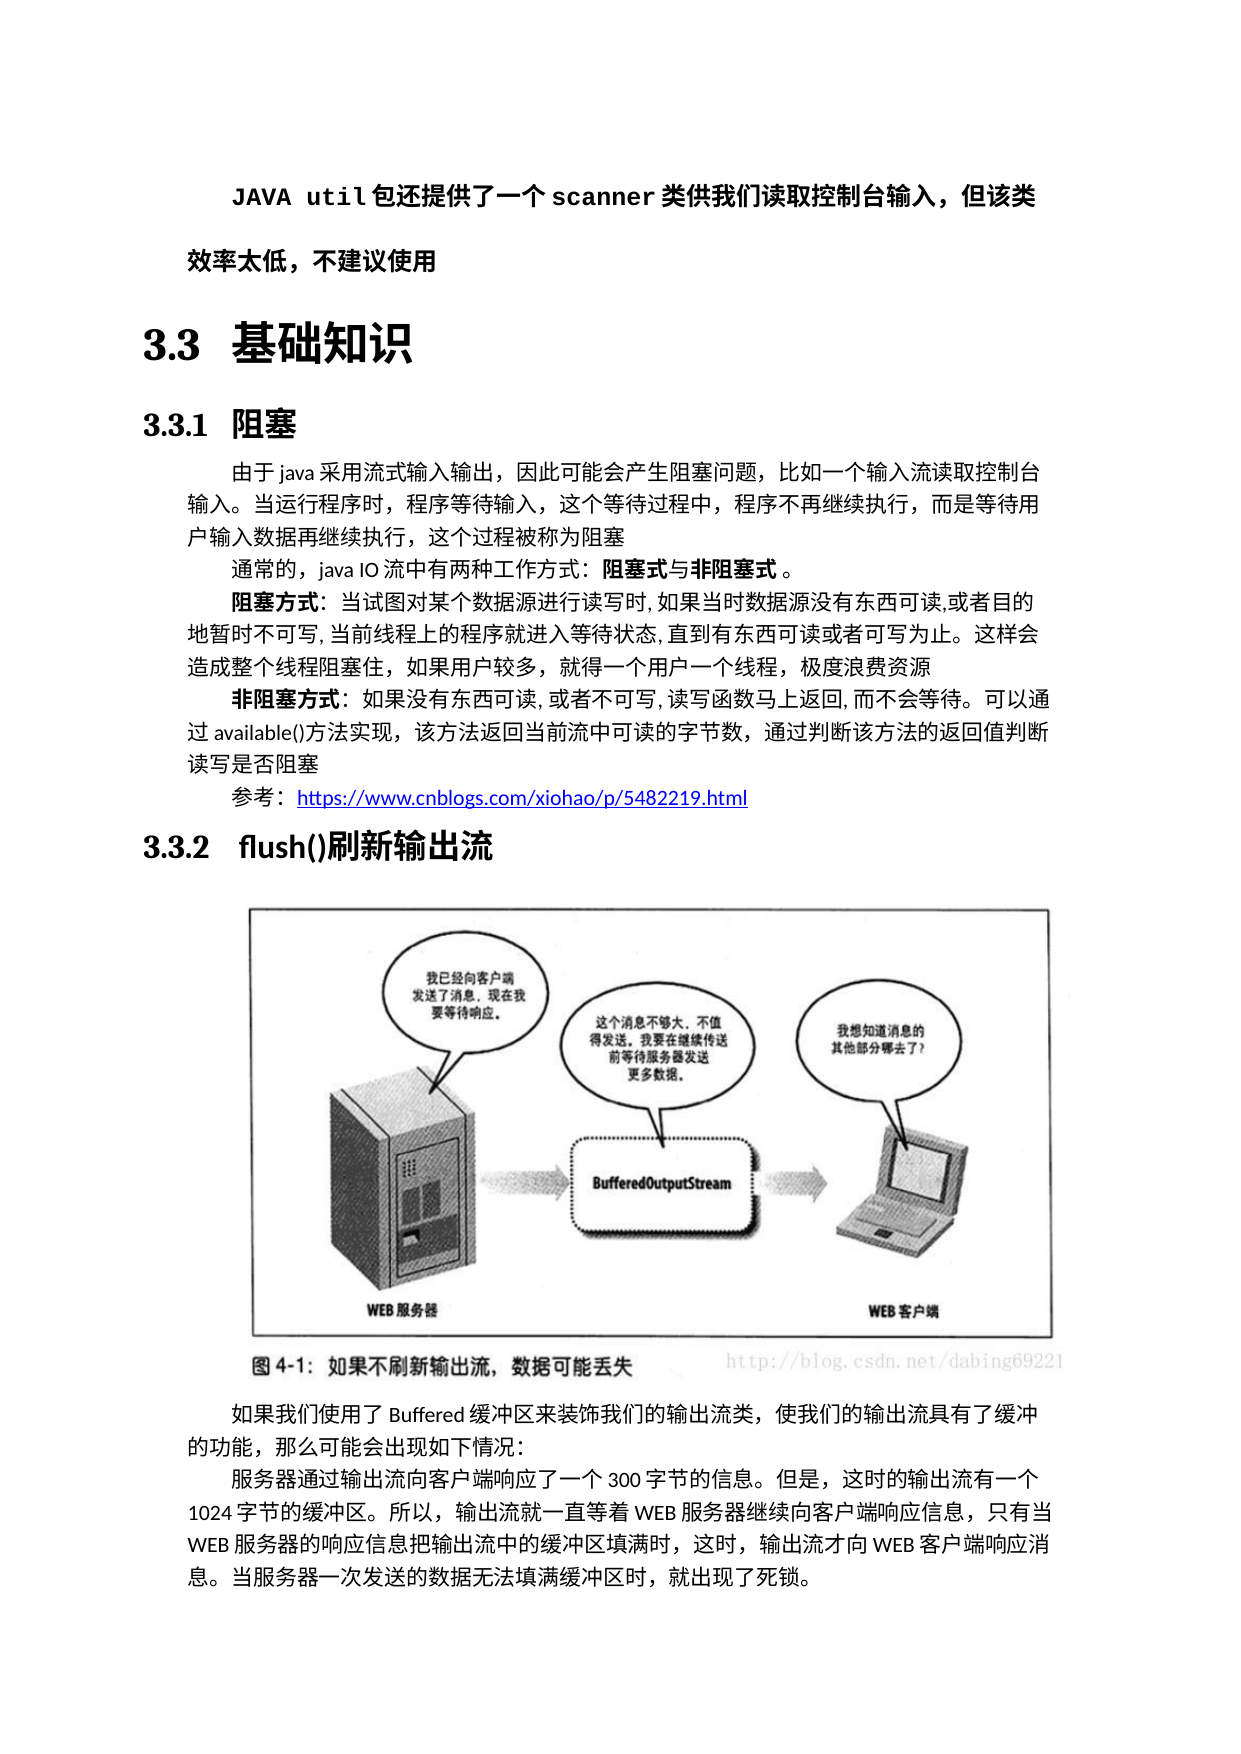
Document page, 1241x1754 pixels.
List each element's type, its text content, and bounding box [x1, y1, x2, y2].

text flush()刷新输出流 [143, 812, 1053, 877]
text 阻塞 [143, 389, 1053, 454]
text 阻塞方式：当试图对某个数据源进行读写时, 如果当时数据源没有东西可读,或者目的地暂时不可写, 当前线程上的程序就进入等待状态, 直到有东西可读或者可写为止。这样会造成整个线程阻塞住，如果用户较多，就得一个用户一个线程，极度浪费资源 [187, 584, 1053, 682]
text 非阻塞方式：如果没有东西可读, 或者不可写, 读写函数马上返回, 而不会等待。可以通过available()方法实现，该方法返回当前流中可读的字节数，通过判断该方法的返回值判断读写是否阻塞 [187, 682, 1053, 779]
text JAVA util包还提供了一个scanner类供我们读取控制台输入，但该类效率太低，不建议使用 [187, 162, 1053, 292]
text 由于java采用流式输入输出，因此可能会产生阻塞问题，比如一个输入流读取控制台输入。当运行程序时，程序等待输入，这个等待过程中，程序不再继续执行，而是等待用户输入数据再继续执行，这个过程被称为阻塞 [187, 454, 1053, 552]
text 参考：https://www.cnblogs.com/xiohao/p/5482219.html [187, 779, 1053, 812]
text 如果我们使用了Buffered缓冲区来装饰我们的输出流类，使我们的输出流具有了缓冲的功能，那么可能会出现如下情况： [187, 1397, 1053, 1462]
text 服务器通过输出流向客户端响应了一个300字节的信息。但是，这时的输出流有一个1024字节的缓冲区。所以，输出流就一直等着WEB服务器继续向客户端响应信息，只有当WEB服务器的响应信息把输出流中的缓冲区填满时，这时，输出流才向WEB客户端响应消息。当服务器一次发送的数据无法填满缓冲区时，就出现了死锁。 [187, 1462, 1053, 1592]
text 基础知识 [143, 292, 1053, 389]
text 通常的，java IO流中有两种工作方式：阻塞式与非阻塞式 。 [187, 552, 1053, 584]
picture [231, 891, 1078, 1383]
